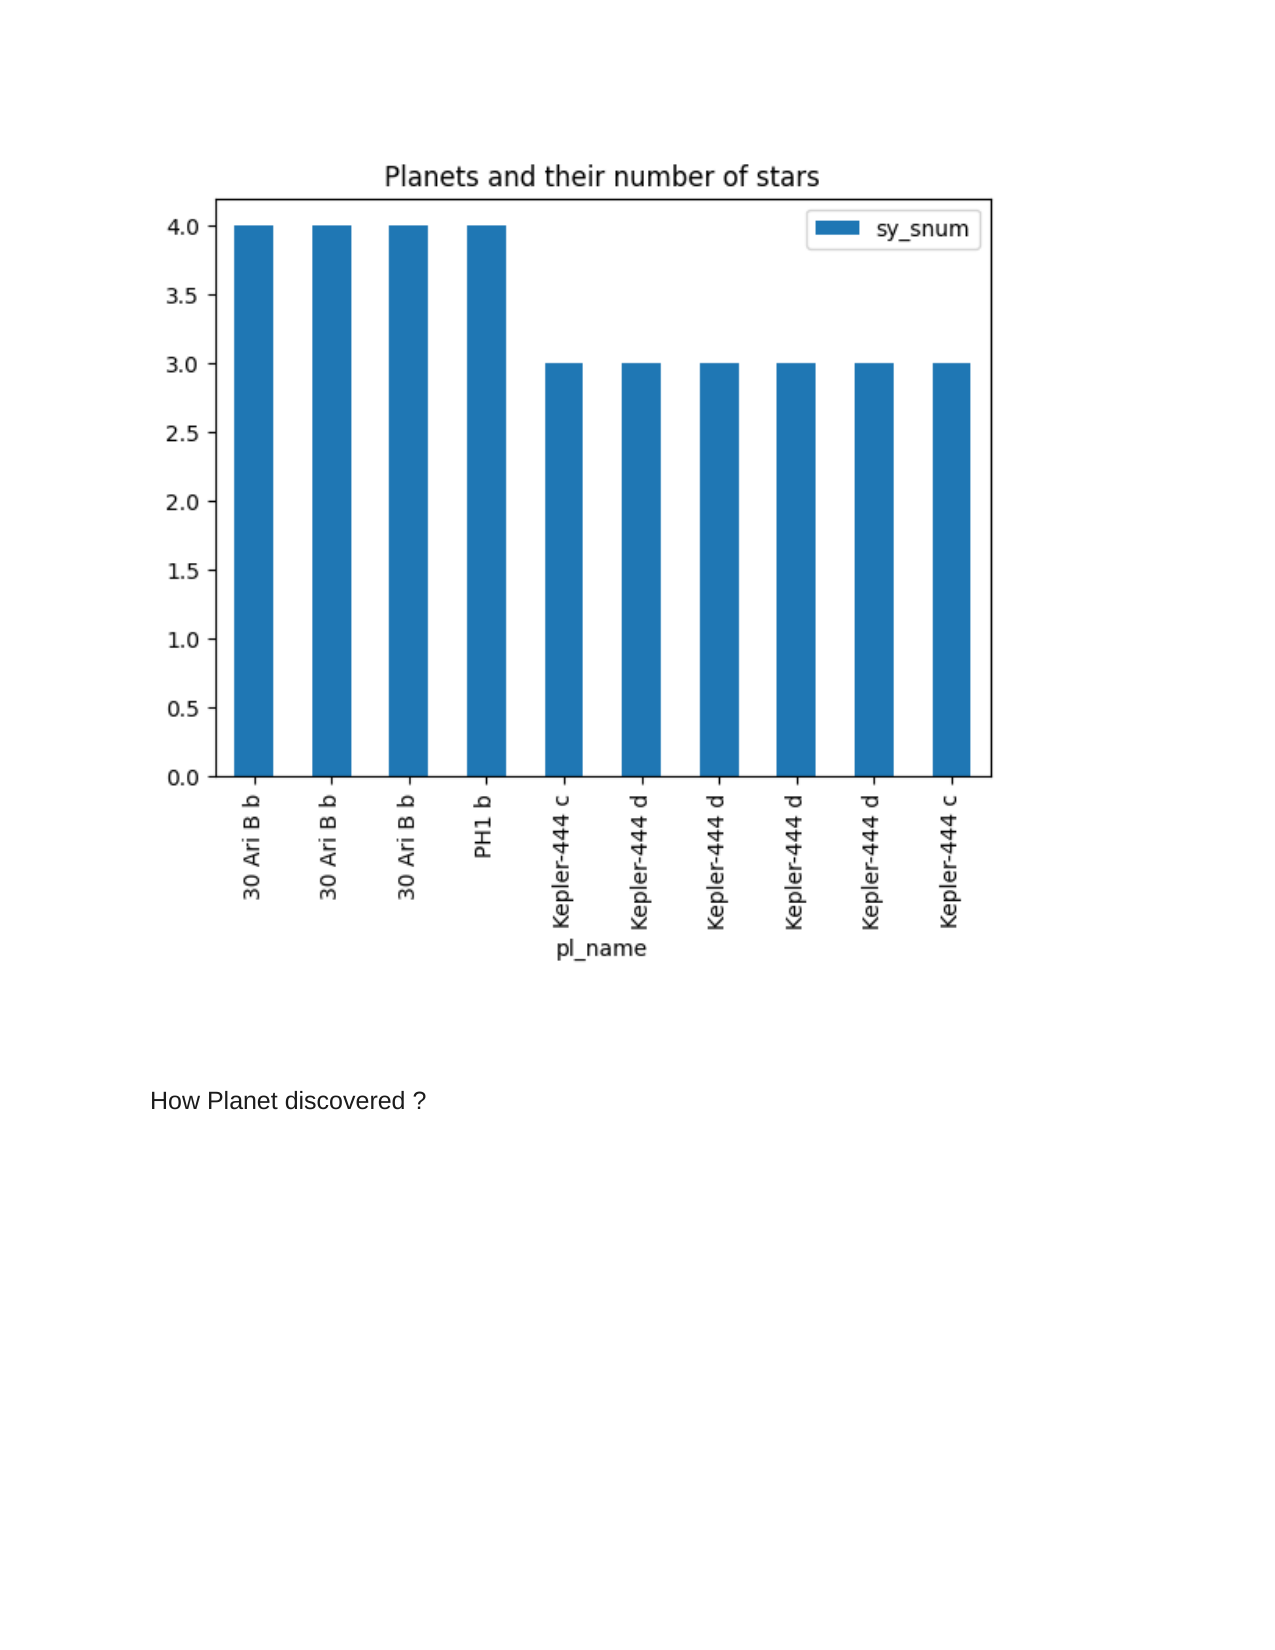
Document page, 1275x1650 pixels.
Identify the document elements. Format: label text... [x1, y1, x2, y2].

picture [150, 150, 1005, 975]
text How Planet discovered ? [150, 1086, 1125, 1115]
